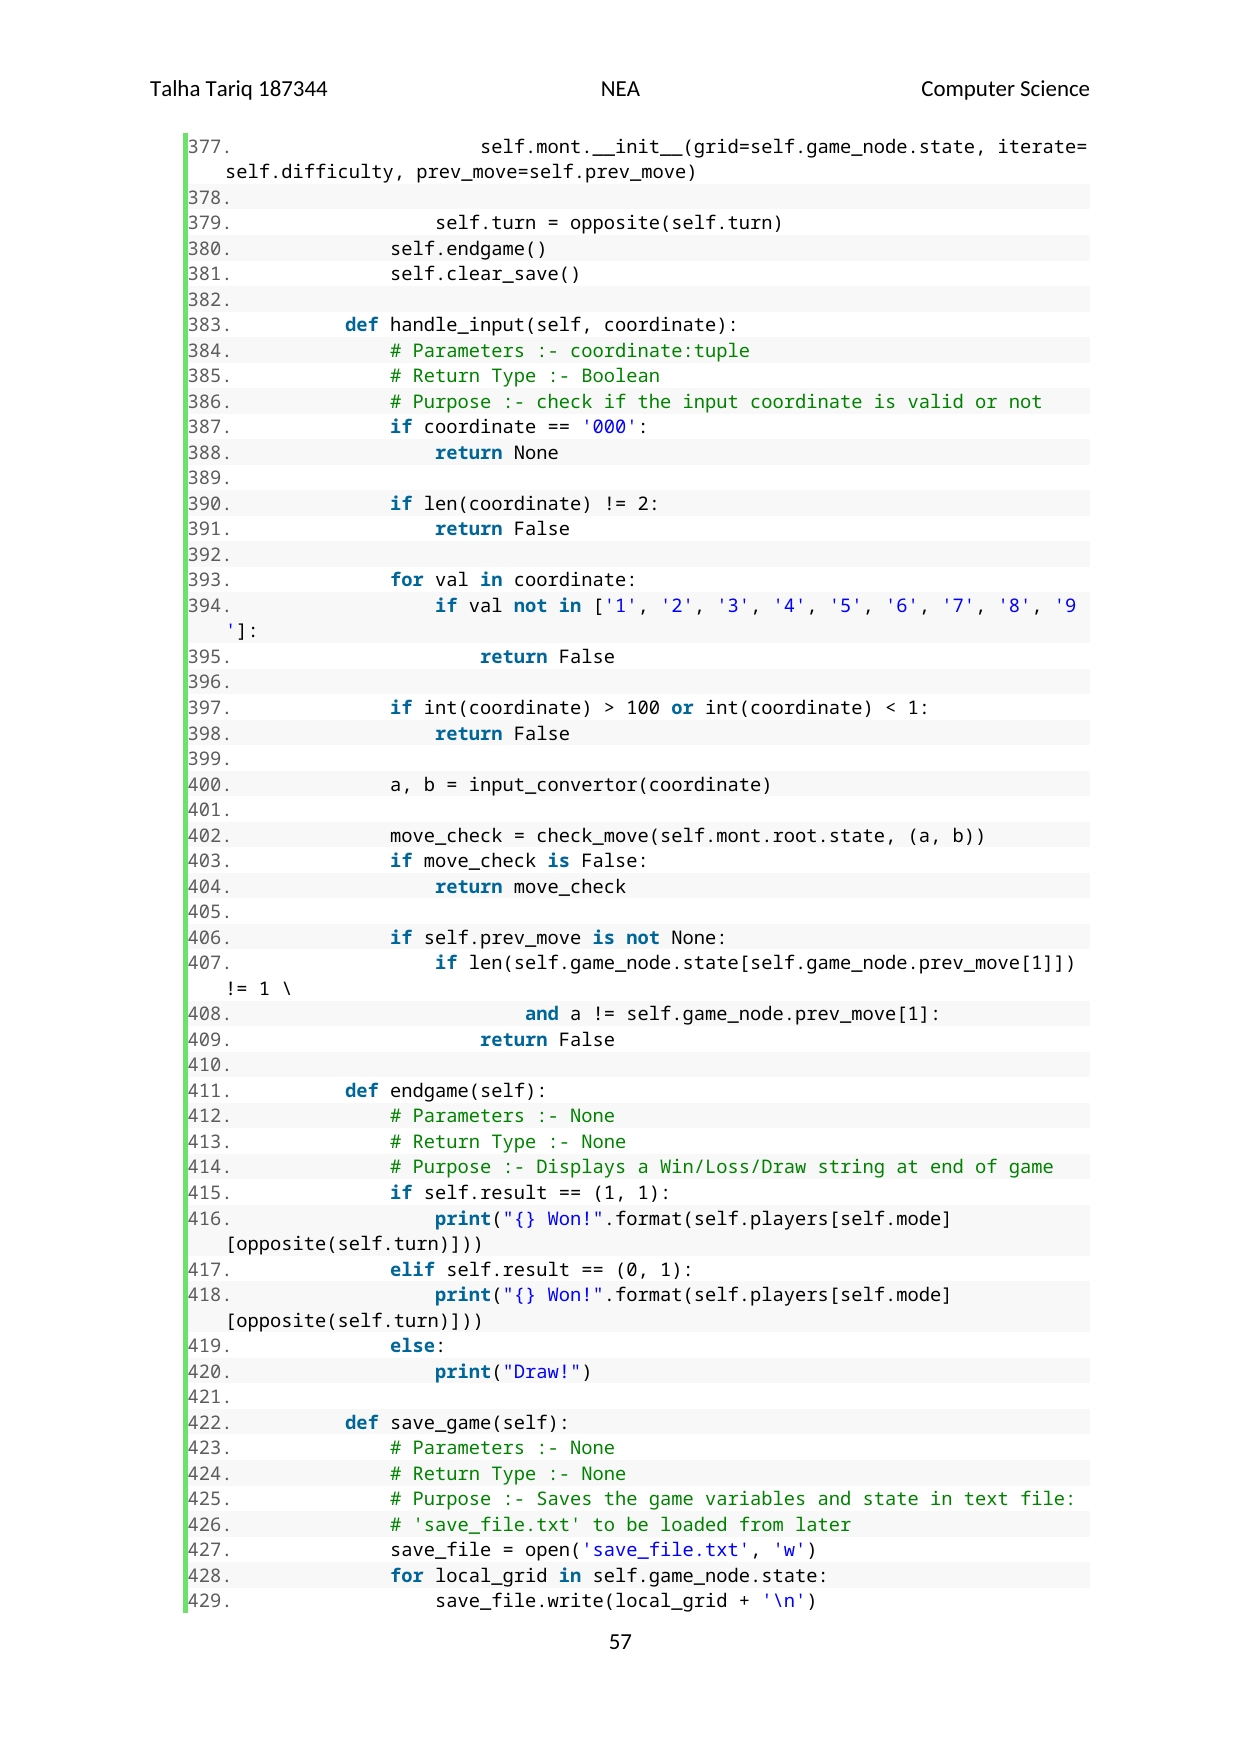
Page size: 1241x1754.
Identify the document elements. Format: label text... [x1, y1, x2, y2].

list for local_grid in self.game_node.state: [188, 1562, 1090, 1588]
list # Purpose :- Displays a Win/Loss/Draw string at end of game [188, 1154, 1090, 1179]
list return False [188, 1026, 1090, 1052]
list if move_check is False: [188, 847, 1090, 873]
list if coordinate == '000': [188, 414, 1090, 439]
list if len(self.game_node.state[self.game_node.prev_move[1]]) != 1 \ [188, 949, 1090, 1001]
list def endgame(self): [188, 1077, 1090, 1103]
list # Parameters :- coordinate:tuple [188, 337, 1090, 363]
list self.turn = opposite(self.turn) [188, 209, 1090, 235]
list return False [188, 643, 1090, 669]
list print("{} Won!".format(self.players[self.mode][opposite(self.turn)])) [188, 1205, 1090, 1256]
list and a != self.game_node.prev_move[1]: [188, 1001, 1090, 1026]
list # 'save_file.txt' to be loaded from later [188, 1511, 1090, 1537]
list a, b = input_convertor(coordinate) [188, 771, 1090, 796]
list return False [188, 720, 1090, 745]
list if len(coordinate) != 2: [188, 490, 1090, 516]
list print("Draw!") [188, 1358, 1090, 1383]
list save_file.write(local_grid + '\n') [188, 1588, 1090, 1613]
list print("{} Won!".format(self.players[self.mode][opposite(self.turn)])) [188, 1281, 1090, 1332]
list # Purpose :- Saves the game variables and state in text file: [188, 1486, 1090, 1511]
list # Return Type :- None [188, 1128, 1090, 1154]
list move_check = check_move(self.mont.root.state, (a, b)) [188, 822, 1090, 847]
list self.clear_save() [188, 261, 1090, 286]
list if self.result == (1, 1): [188, 1179, 1090, 1205]
list if val not in ['1', '2', '3', '4', '5', '6', '7', '8', '9']: [188, 592, 1090, 643]
list # Return Type :- None [188, 1460, 1090, 1486]
list def handle_input(self, coordinate): [188, 312, 1090, 337]
list # Purpose :- check if the input coordinate is valid or not [188, 388, 1090, 414]
list # Return Type :- Boolean [188, 363, 1090, 388]
list # Parameters :- None [188, 1434, 1090, 1460]
list return None [188, 439, 1090, 465]
list return move_check [188, 873, 1090, 898]
list # Parameters :- None [188, 1103, 1090, 1128]
list if int(coordinate) > 100 or int(coordinate) < 1: [188, 694, 1090, 720]
list elif self.result == (0, 1): [188, 1256, 1090, 1281]
list if self.prev_move is not None: [188, 924, 1090, 949]
list save_file = open('save_file.txt', 'w') [188, 1537, 1090, 1562]
list return False [188, 516, 1090, 541]
list self.endgame() [188, 235, 1090, 261]
list self.mont.__init__(grid=self.game_node.state, iterate=self.difficulty, prev_move=self.prev_move) [188, 133, 1090, 184]
list for val in coordinate: [188, 567, 1090, 592]
list else: [188, 1332, 1090, 1358]
list def save_game(self): [188, 1409, 1090, 1434]
